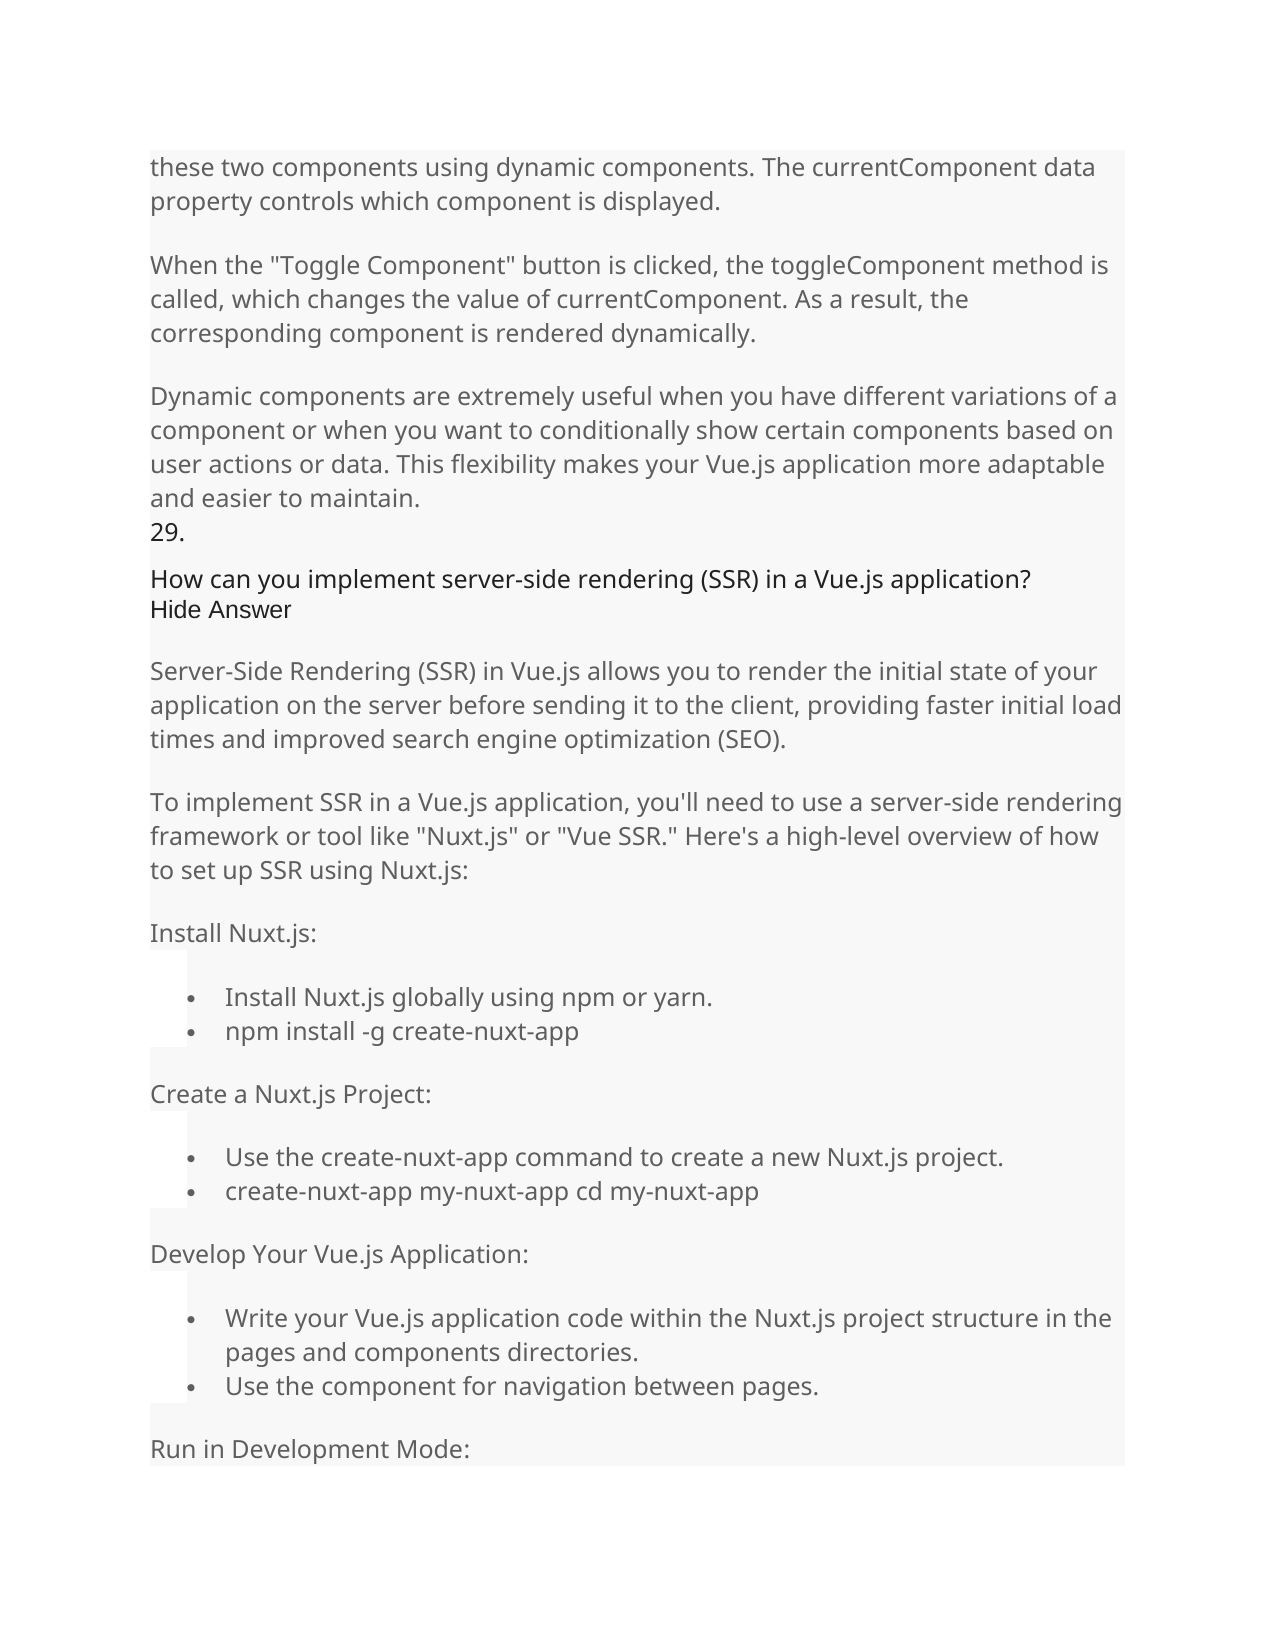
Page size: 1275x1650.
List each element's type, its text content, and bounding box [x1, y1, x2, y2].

text Install Nuxt.js: [150, 916, 1125, 950]
text Run in Development Mode: [150, 1432, 1125, 1466]
text When the "Toggle Component" button is clicked, the toggleComponent method is called, which changes the value of currentComponent. As a result, the corresponding component is rendered dynamically. [150, 247, 1125, 349]
list Install Nuxt.js globally using npm or yarn. [187, 979, 1125, 1013]
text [150, 150, 1125, 218]
list Use the component for navigation between pages. [187, 1368, 1125, 1403]
list create-nuxt-app my-nuxt-app cd my-nuxt-app [187, 1174, 1125, 1208]
text Server-Side Rendering (SSR) in Vue.js allows you to render the initial state of your application on the server before sending it to the client, providing faster initial load times and improved search engine optimization (SEO). [150, 653, 1125, 756]
list npm install -g create-nuxt-app [187, 1013, 1125, 1047]
text Create a Nuxt.js Project: [150, 1077, 1125, 1111]
text To implement SSR in a Vue.js application, you'll need to use a server-side rendering framework or tool like "Nuxt.js" or "Vue SSR." Here's a high-level overview of how to set up SSR using Nuxt.js: [150, 785, 1125, 887]
list Write your Vue.js application code within the Nuxt.js project structure in the pages and components directories. [187, 1300, 1125, 1368]
text 29. [150, 515, 1125, 549]
text How can you implement server-side rendering (SSR) in a Vue.js application? [150, 561, 1125, 596]
text Develop Your Vue.js Application: [150, 1237, 1125, 1271]
text Hide Answer [150, 596, 1125, 624]
text Dynamic components are extremely useful when you have different variations of a component or when you want to conditionally show certain components based on user actions or data. This flexibility makes your Vue.js application more adaptable and easier to maintain. [150, 379, 1125, 515]
list Use the create-nuxt-app command to create a new Nuxt.js project. [187, 1140, 1125, 1174]
